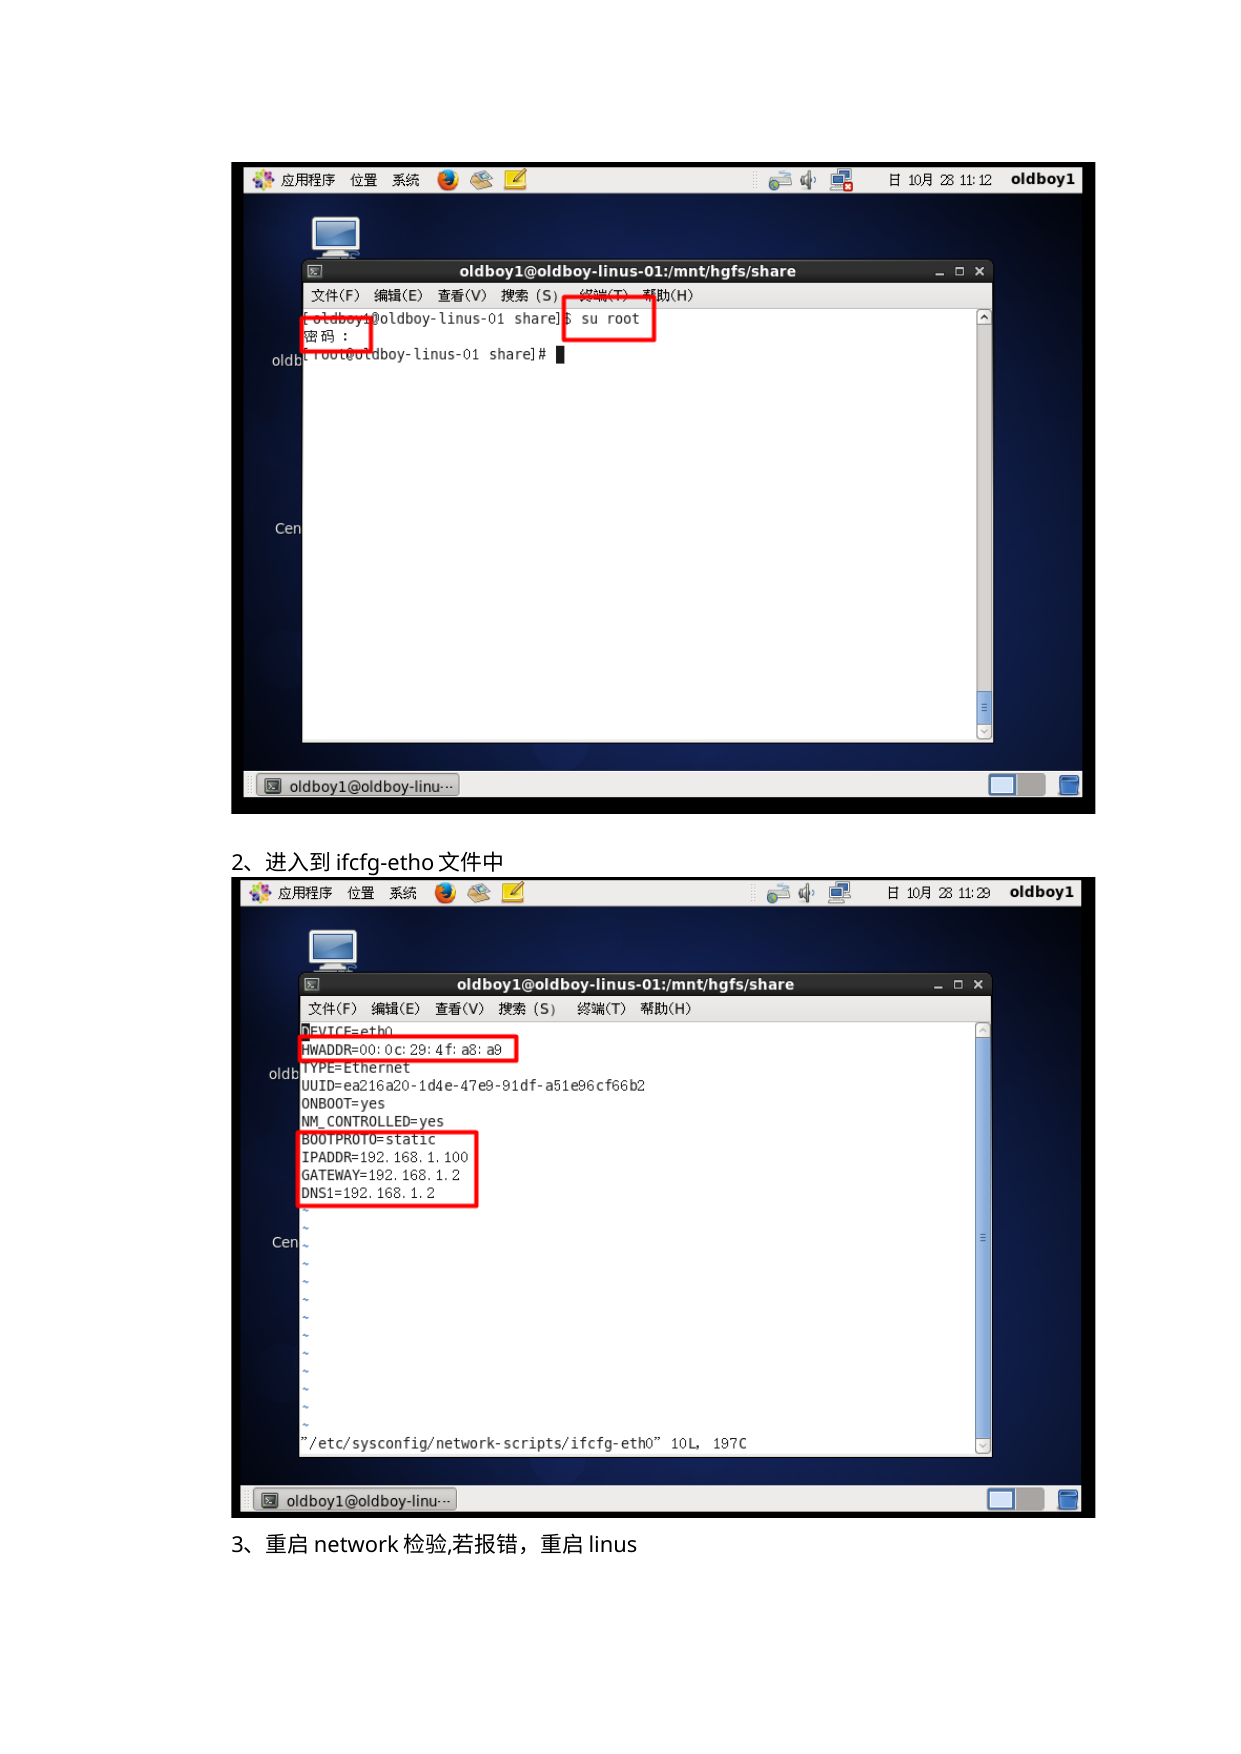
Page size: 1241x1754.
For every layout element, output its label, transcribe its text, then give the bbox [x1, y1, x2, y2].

picture [231, 877, 1096, 1518]
picture [231, 162, 1096, 814]
list 3、重启network检验,若报错，重启linus [187, 1527, 1053, 1559]
list 2、进入到ifcfg-etho文件中 [187, 844, 1053, 877]
